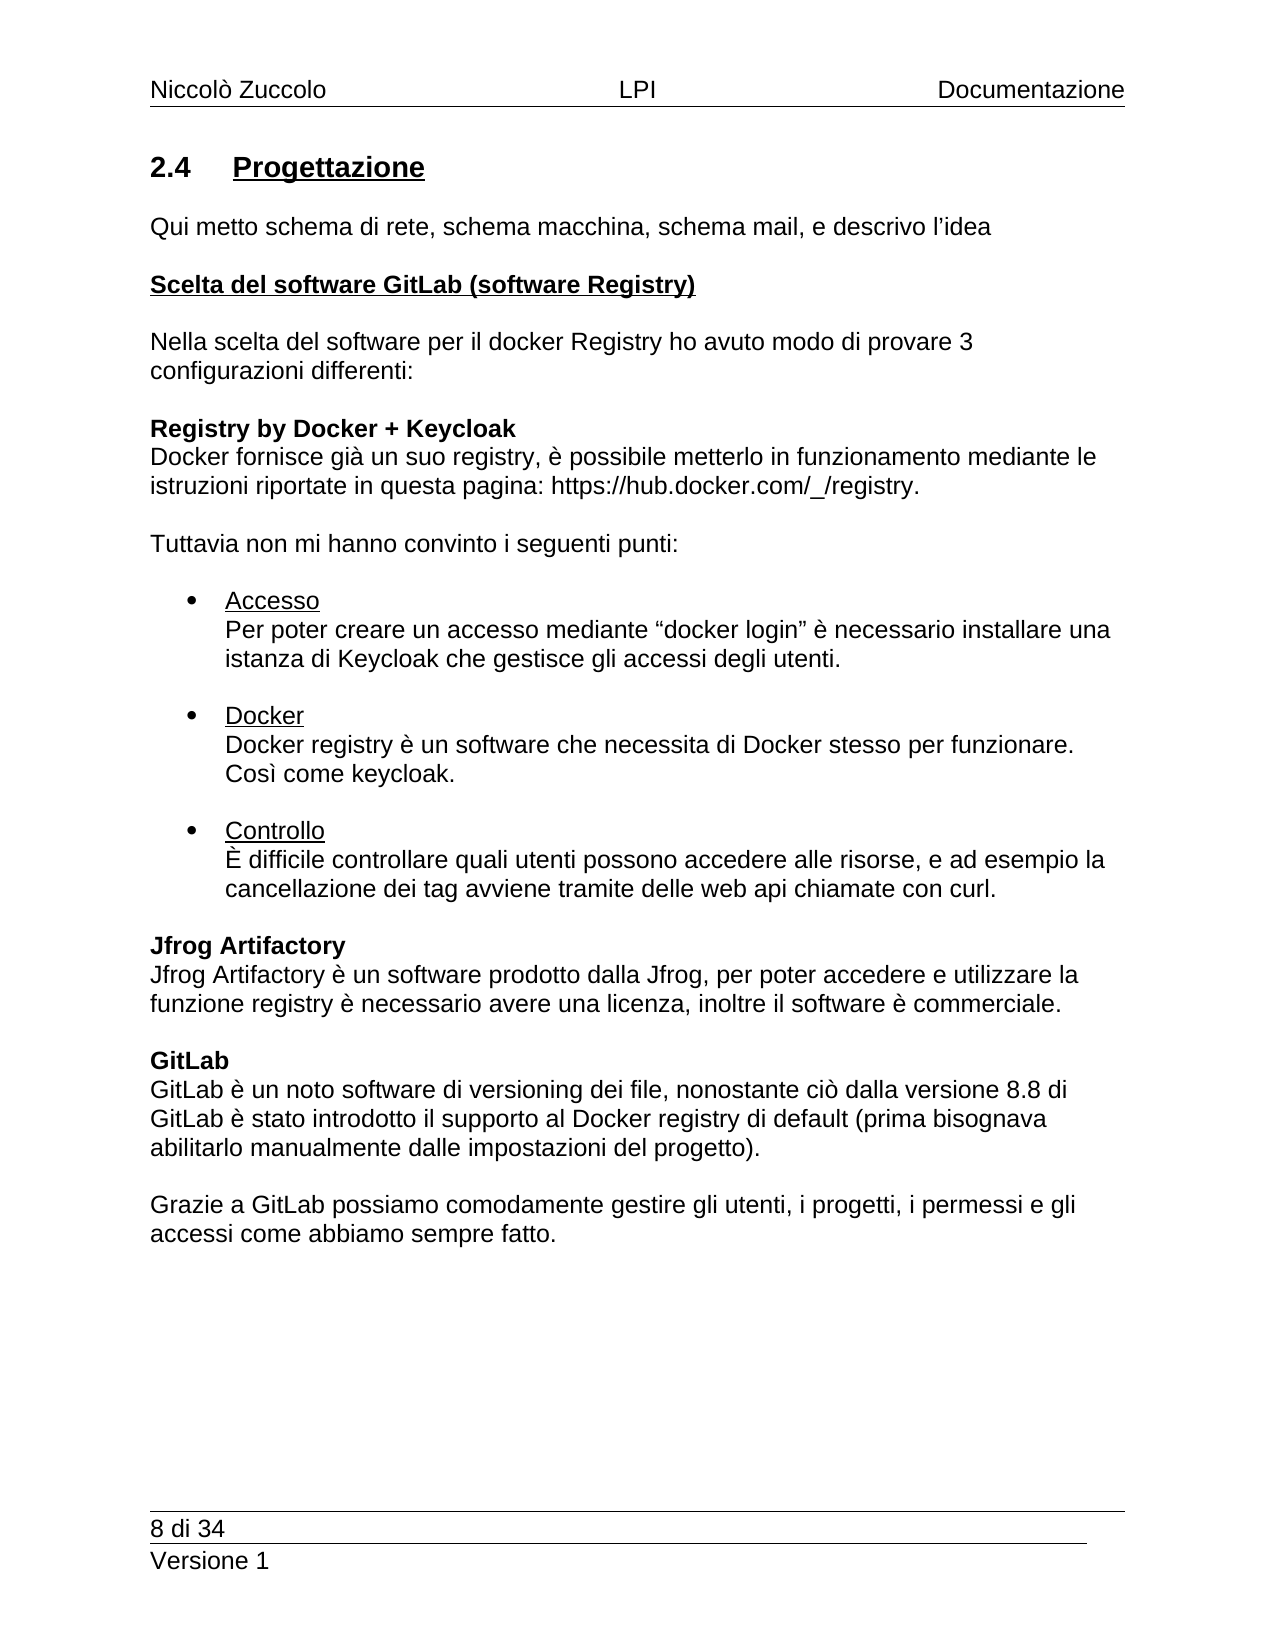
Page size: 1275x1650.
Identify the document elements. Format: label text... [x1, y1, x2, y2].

text Qui metto schema di rete, schema macchina, schema mail, e descrivo l’idea [150, 212, 1125, 241]
text Registry by Docker + Keycloak [150, 413, 1125, 442]
list Per poter creare un accesso mediante “docker login” è necessario installare una istanza di Keycloak che gestisce gli accessi degli utenti. [225, 615, 1125, 672]
list Accesso [187, 586, 1125, 615]
text Tuttavia non mi hanno convinto i seguenti punti: [150, 528, 1125, 557]
list È difficile controllare quali utenti possono accedere alle risorse, e ad esempio la cancellazione dei tag avviene tramite delle web api chiamate con curl. [225, 845, 1125, 903]
list Docker registry è un software che necessita di Docker stesso per funzionare. Così come keycloak. [225, 730, 1125, 787]
text Scelta del software GitLab (software Registry) [150, 270, 1125, 298]
list Controllo [187, 816, 1125, 845]
text Jfrog Artifactory è un software prodotto dalla Jfrog, per poter accedere e utilizzare la funzione registry è necessario avere una licenza, inoltre il software è commerciale. [150, 960, 1125, 1018]
text Jfrog Artifactory [150, 931, 1125, 960]
text Grazie a GitLab possiamo comodamente gestire gli utenti, i progetti, i permessi e gli accessi come abbiamo sempre fatto. [150, 1190, 1125, 1248]
list Docker [187, 701, 1125, 730]
text GitLab è un noto software di versioning dei file, nonostante ciò dalla versione 8.8 di GitLab è stato introdotto il supporto al Docker registry di default (prima bisognava abilitarlo manualmente dalle impostazioni del progetto). [150, 1075, 1125, 1161]
text Docker fornisce già un suo registry, è possibile metterlo in funzionamento mediante le istruzioni riportate in questa pagina: https://hub.docker.com/_/registry. [150, 442, 1125, 500]
text GitLab [150, 1046, 1125, 1075]
text Nella scelta del software per il docker Registry ho avuto modo di provare 3 configurazioni differenti: [150, 327, 1125, 385]
text Progettazione [150, 150, 1125, 183]
